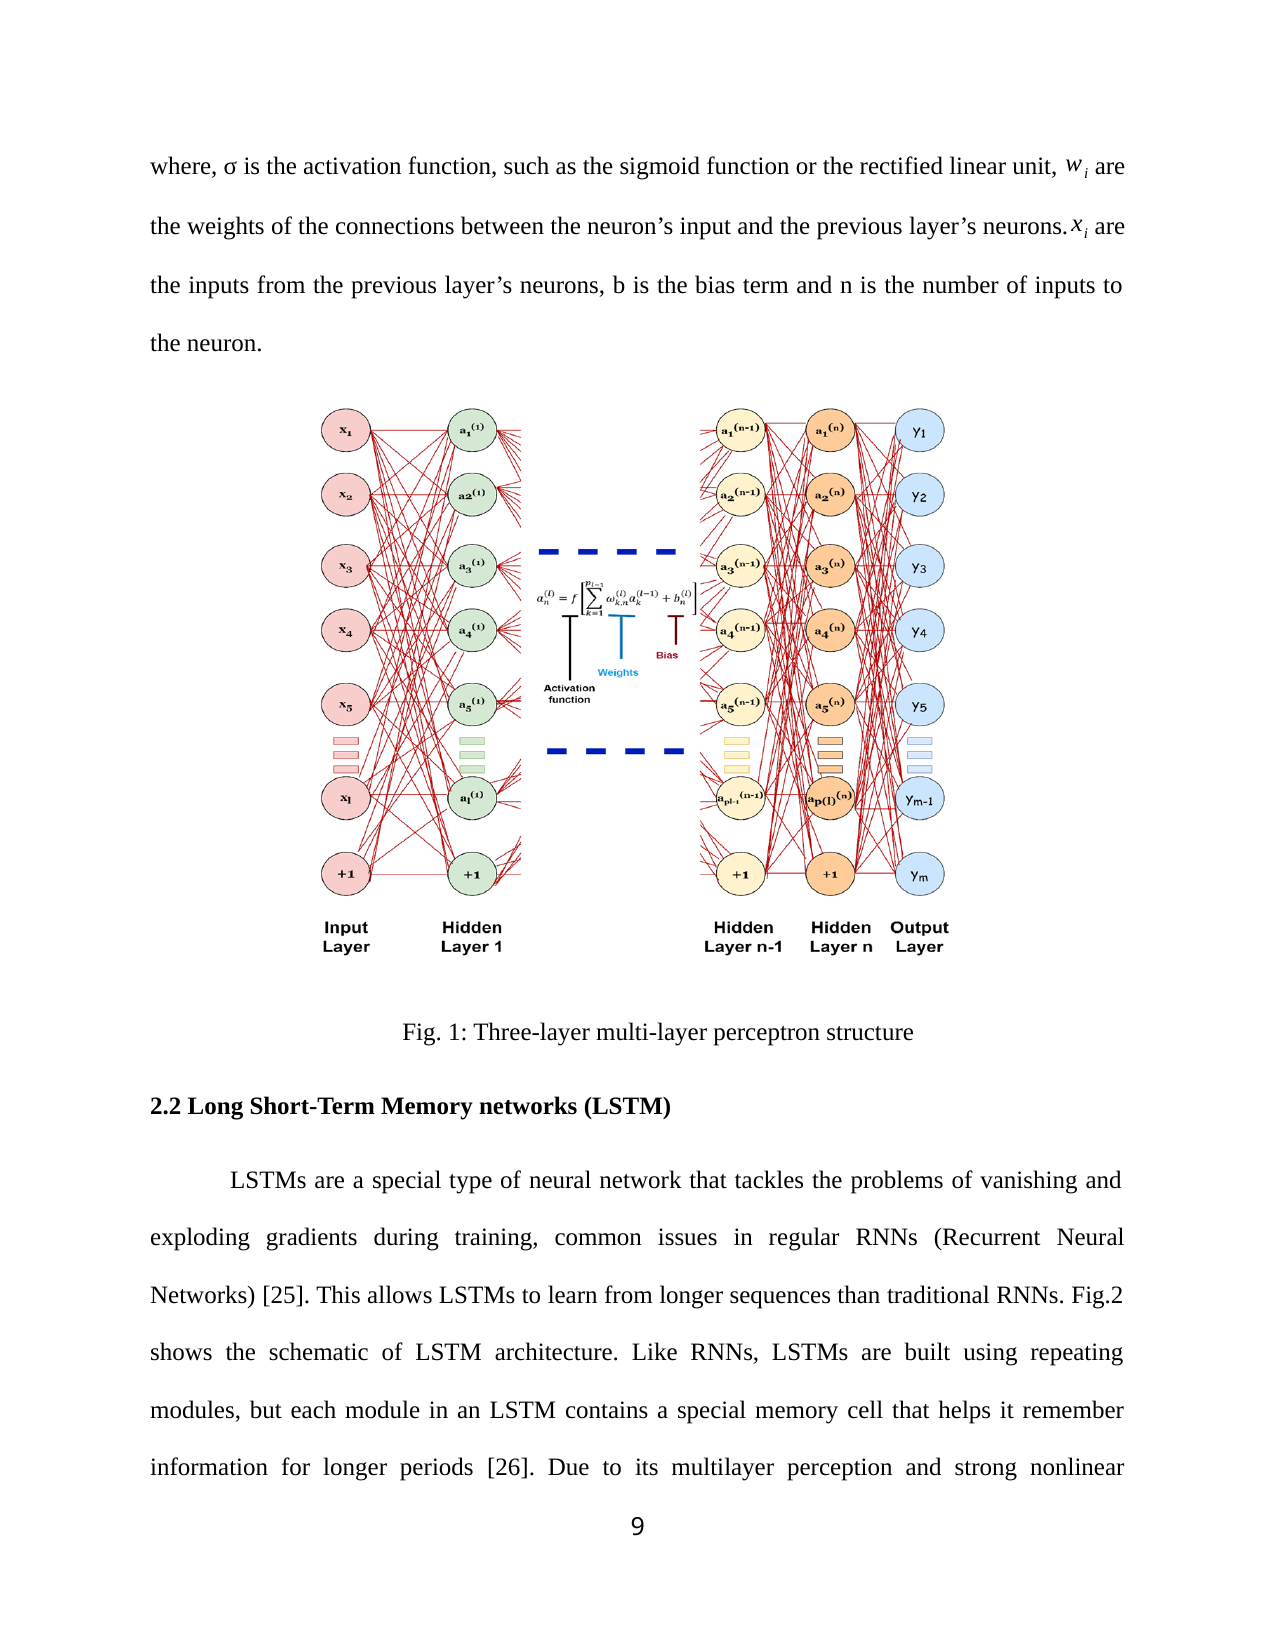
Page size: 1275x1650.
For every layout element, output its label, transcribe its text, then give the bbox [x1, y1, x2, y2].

text Fig. 1: Three-layer multi-layer perceptron structure [150, 1017, 1125, 1045]
text where, σ is the activation function, such as the sigmoid function or the rectified linear unit, ​ are the weights of the connections between the neuron’s input and the previous layer’s neurons. are the inputs from the previous layer’s neurons, b is the bias term and n is the number of inputs to the neuron. [150, 150, 1125, 356]
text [150, 1165, 1125, 1481]
text 2.2 Long Short-Term Memory networks (LSTM) [150, 1091, 1125, 1119]
picture [303, 401, 972, 966]
